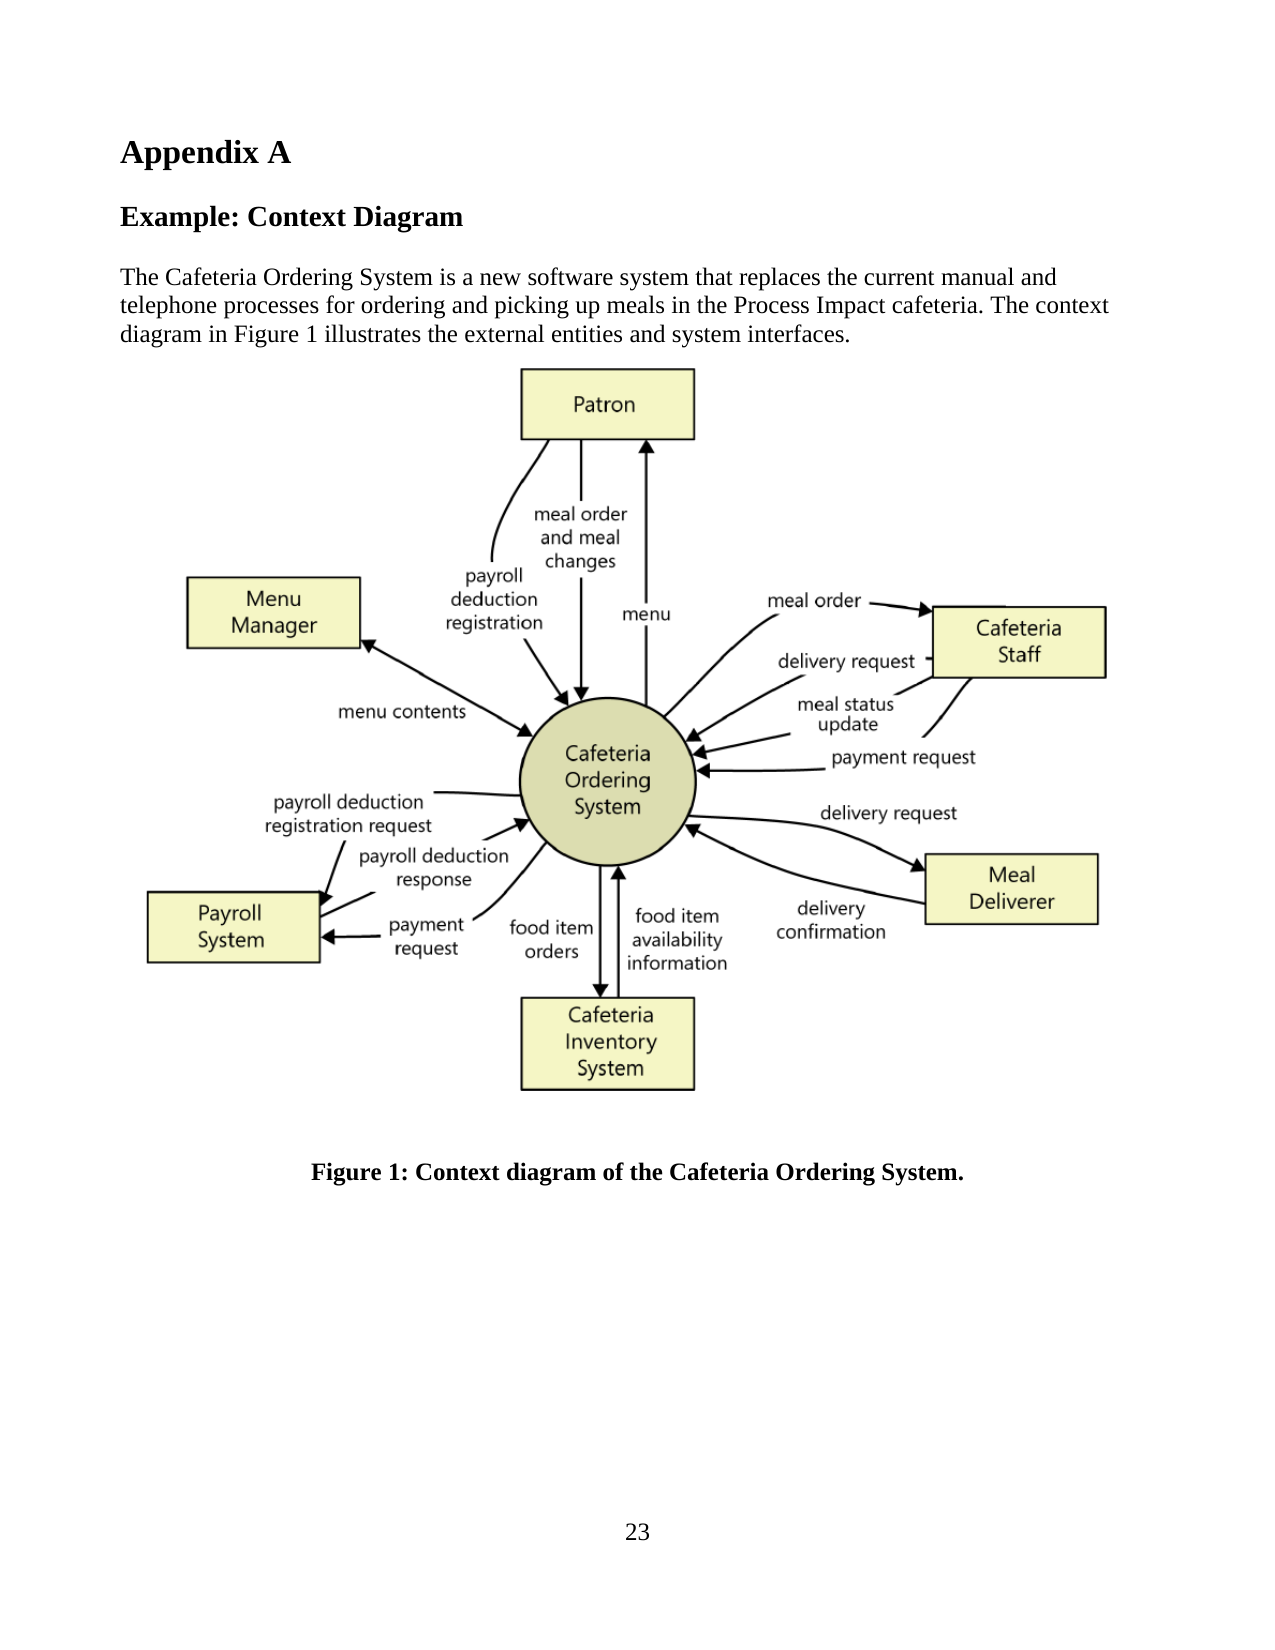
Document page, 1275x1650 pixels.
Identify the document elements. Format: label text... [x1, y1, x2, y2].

text Figure 1: Context diagram of the Cafeteria Ordering System. [120, 1157, 1155, 1185]
text Example: Context Diagram [120, 199, 1155, 233]
picture [120, 348, 1155, 1107]
text Appendix A [120, 132, 1155, 171]
text The Cafeteria Ordering System is a new software system that replaces the current manual and telephone processes for ordering and picking up meals in the Process Impact cafeteria. The context diagram in Figure 1 illustrates the external entities and system interfaces. [120, 262, 1155, 348]
